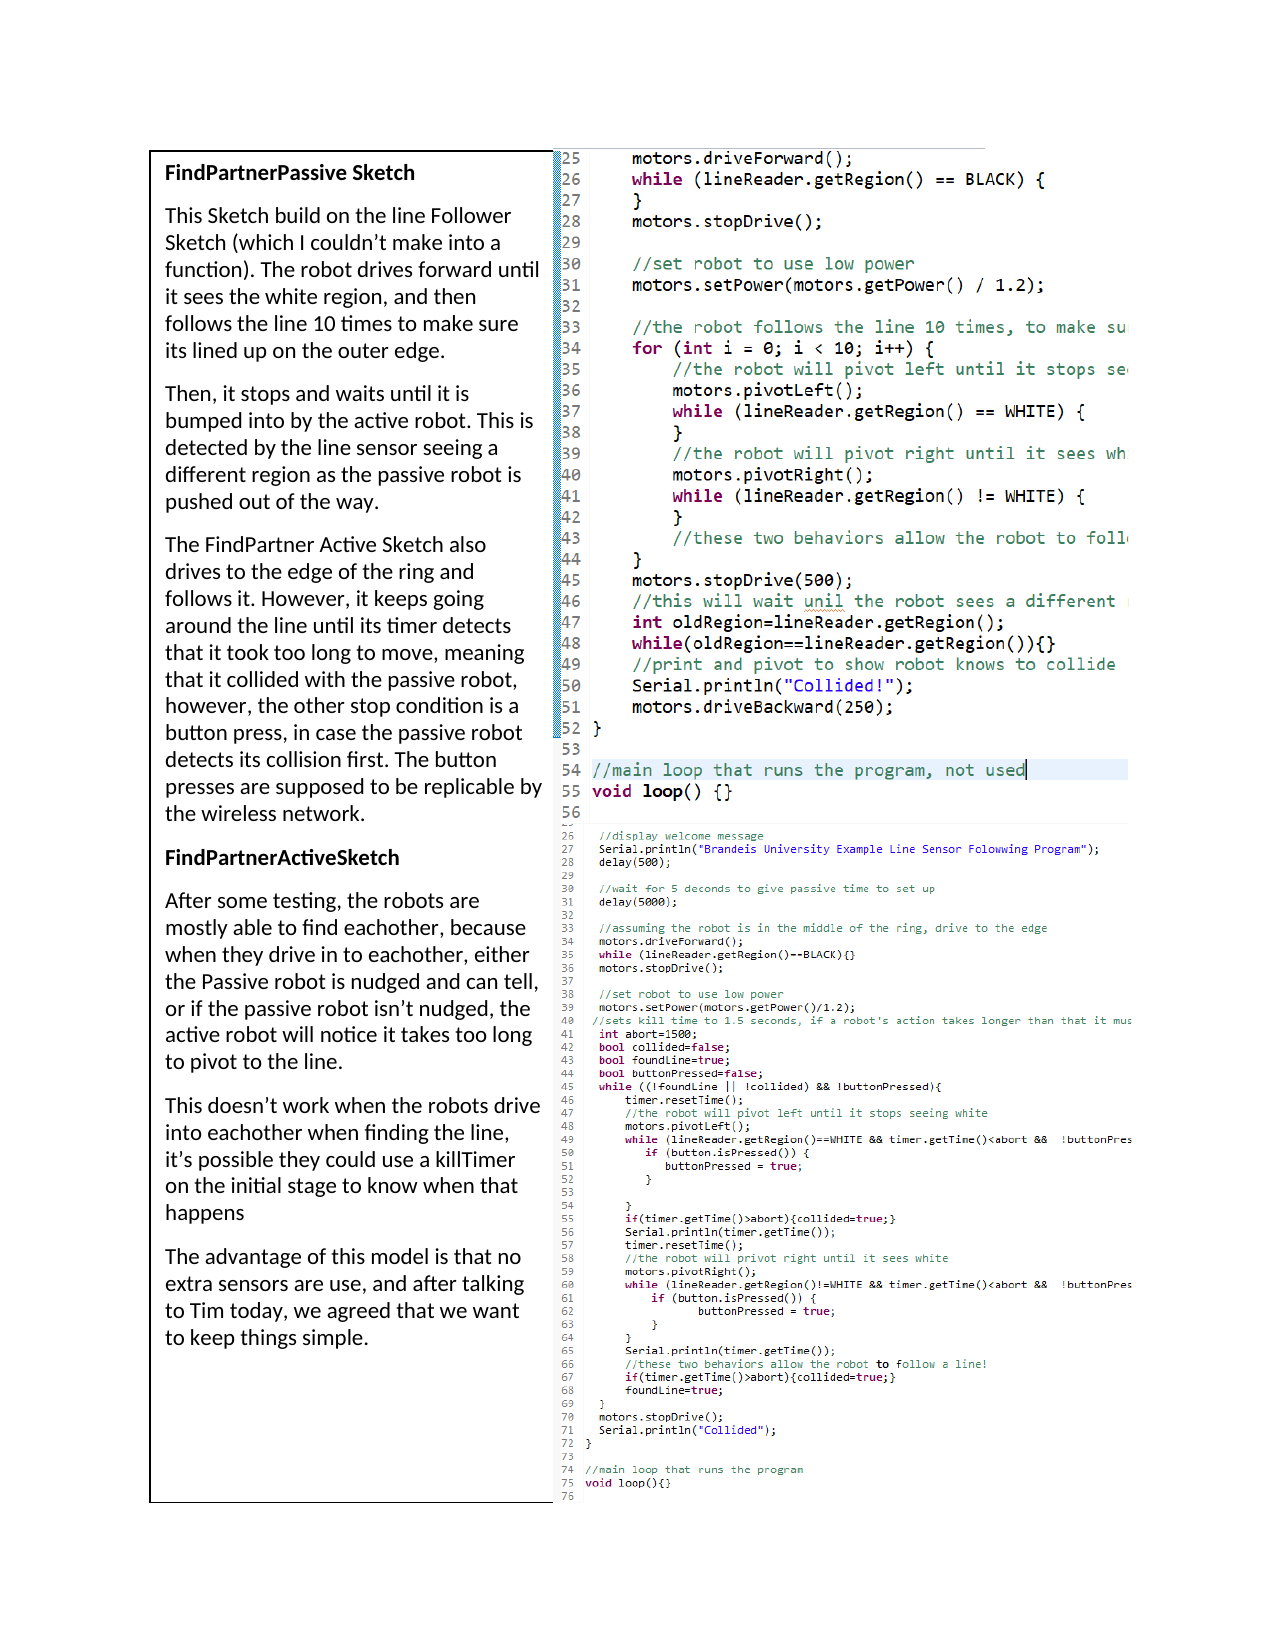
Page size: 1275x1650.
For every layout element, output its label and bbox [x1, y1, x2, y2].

picture [553, 148, 1132, 1503]
